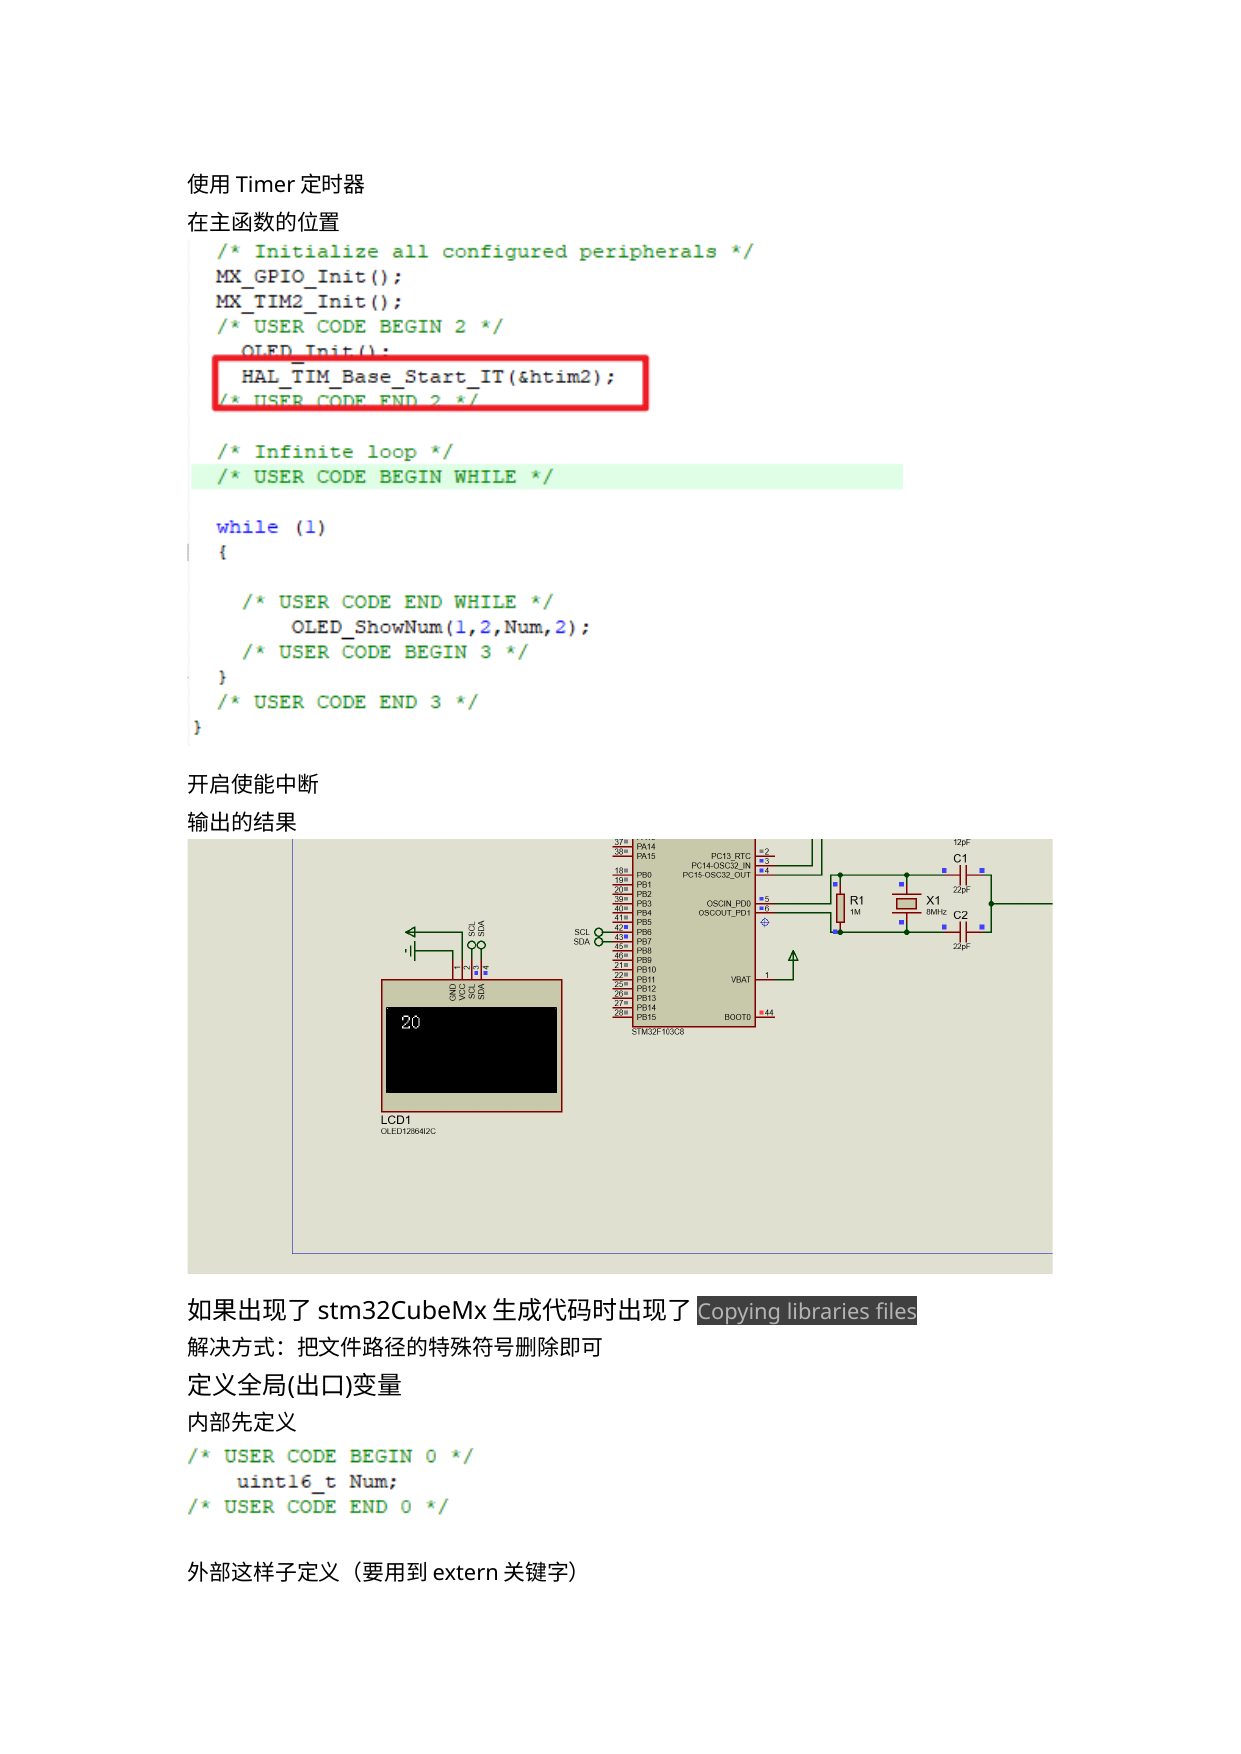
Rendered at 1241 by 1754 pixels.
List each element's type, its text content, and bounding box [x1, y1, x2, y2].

picture [187, 839, 1053, 1274]
text 输出的结果 [187, 802, 1053, 839]
picture [187, 239, 903, 746]
text 开启使能中断 [187, 764, 1053, 802]
picture [187, 1439, 555, 1540]
text 解决方式：把文件路径的特殊符号删除即可 [187, 1327, 1053, 1364]
text 外部这样子定义（要用到extern关键字） [187, 1552, 1053, 1589]
subtitle 定义全局(出口)变量 [187, 1364, 1053, 1402]
subtitle 使用Timer定时器 在主函数的位置 [187, 164, 1053, 239]
text 内部先定义 [187, 1402, 1053, 1439]
subtitle 如果出现了stm32CubeMx生成代码时出现了Copying libraries files [187, 1289, 1053, 1327]
